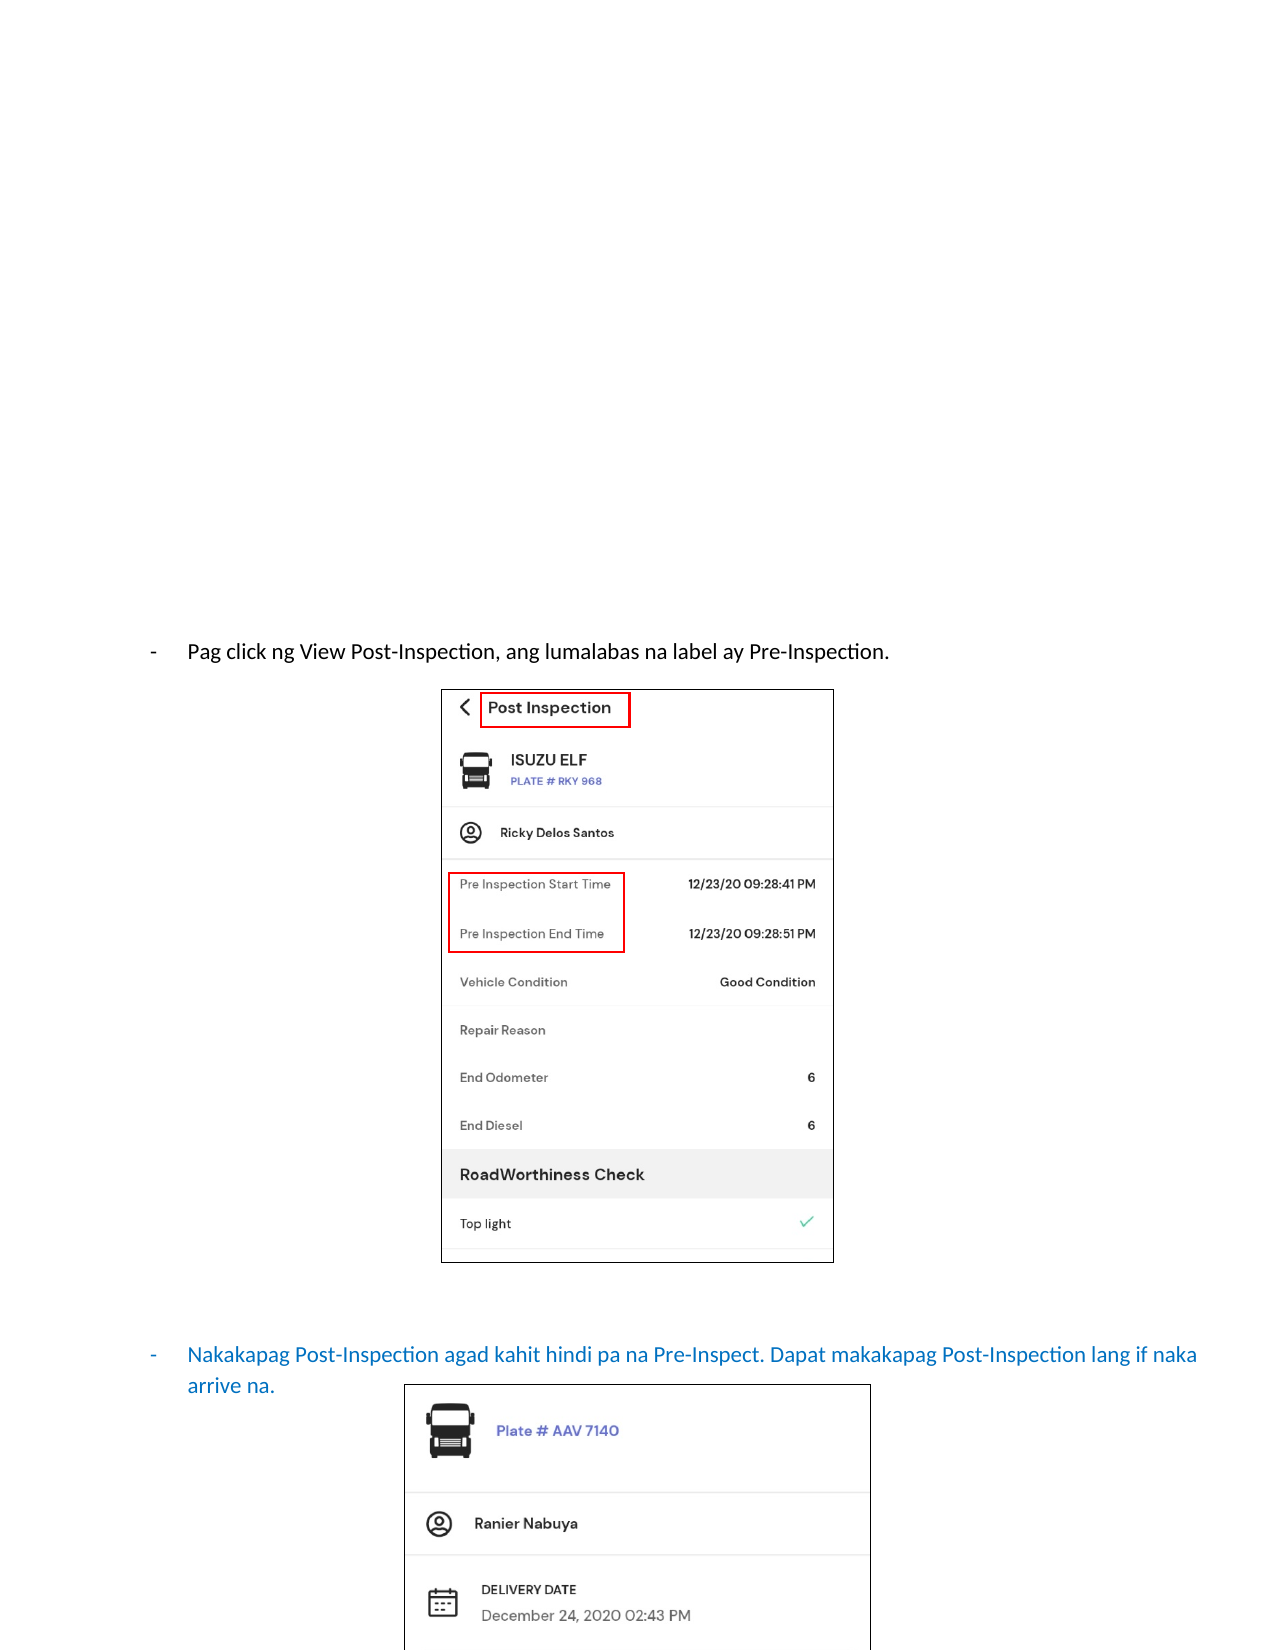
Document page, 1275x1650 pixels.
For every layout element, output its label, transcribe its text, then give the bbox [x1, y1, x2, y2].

list Pag click ng View Post-Inspection, ang lumalabas na label ay Pre-Inspection. [150, 637, 1200, 666]
picture [442, 690, 833, 1262]
list Nakakapag Post-Inspection agad kahit hindi pa na Pre-Inspect. Dapat makakapag Post-Inspection lang if naka arrive na. [150, 1341, 1200, 1399]
picture [405, 1385, 870, 1650]
